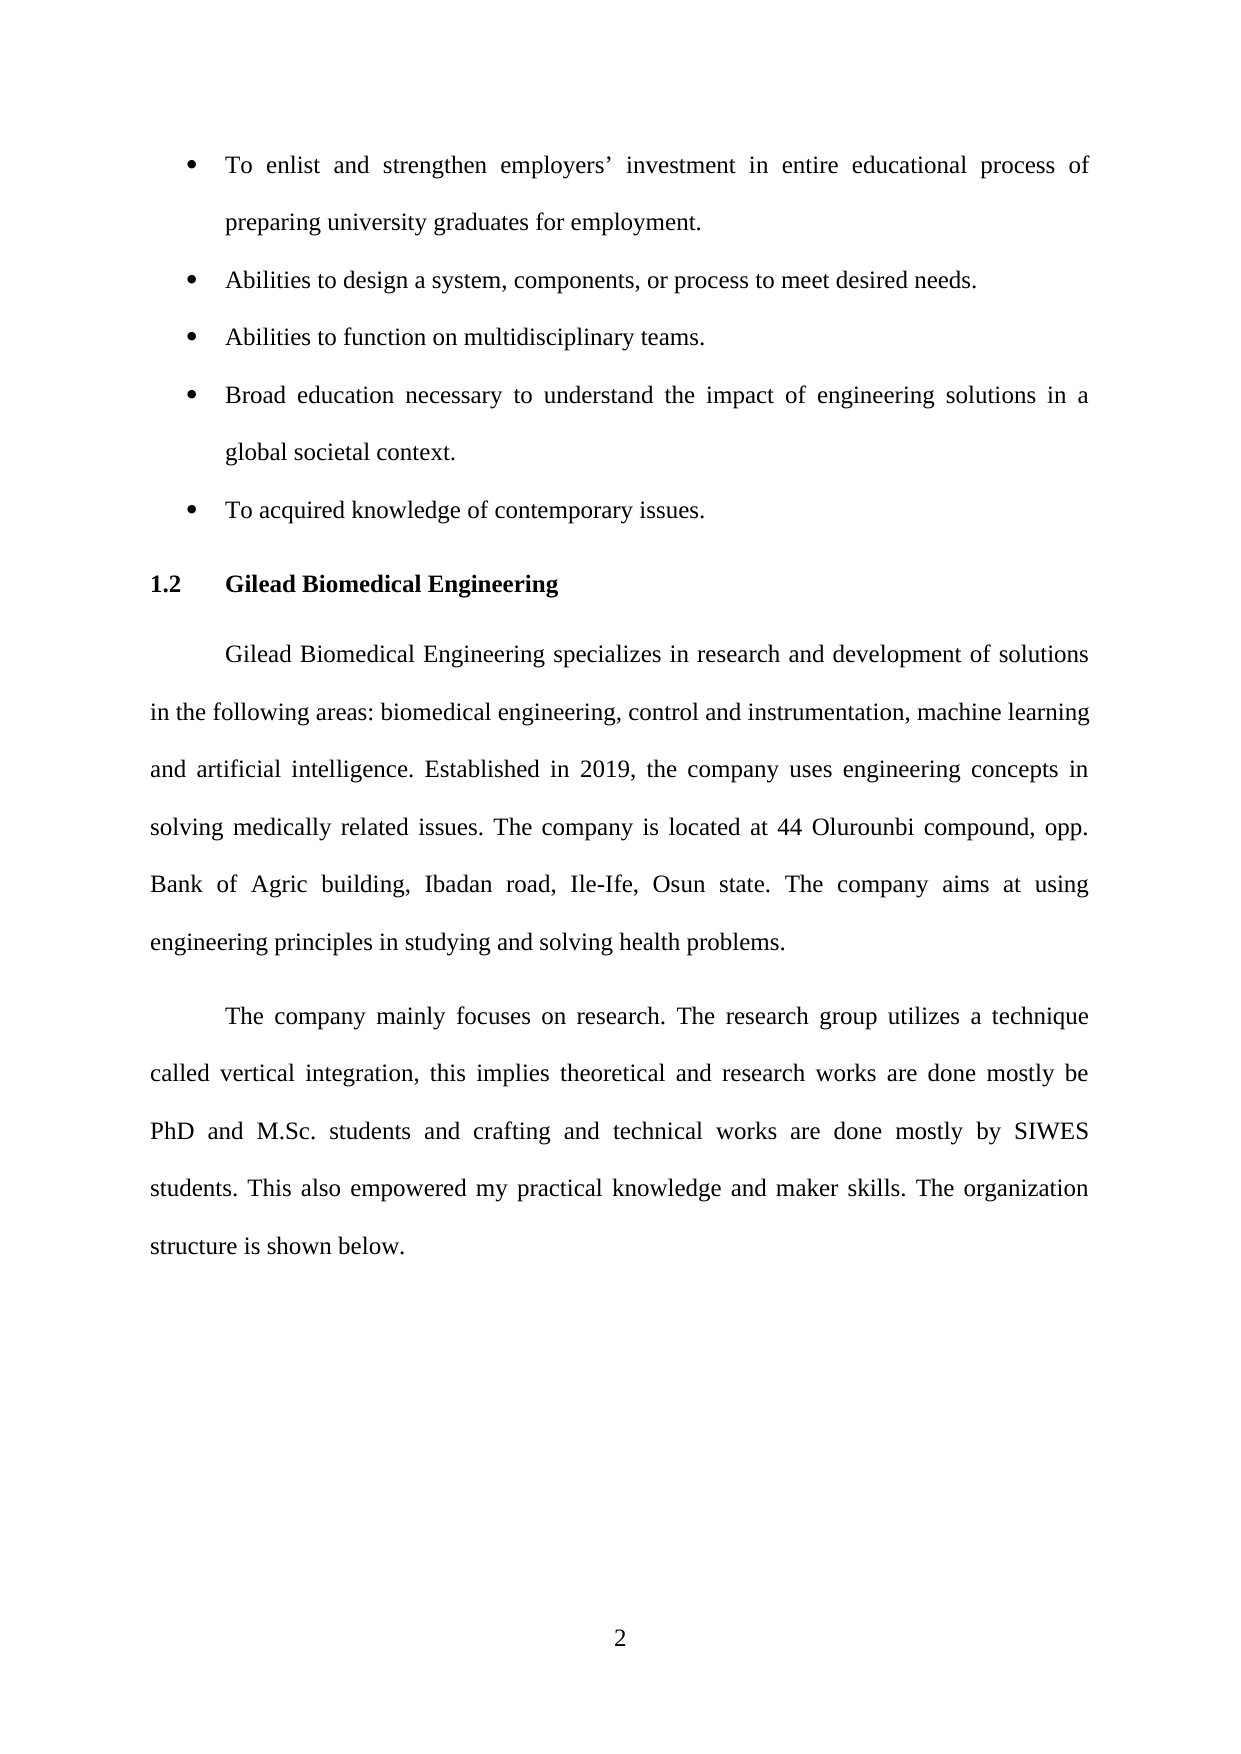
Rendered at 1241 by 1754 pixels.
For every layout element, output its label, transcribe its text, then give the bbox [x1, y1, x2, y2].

list To acquired knowledge of contemporary issues. [187, 495, 1090, 524]
list To enlist and strengthen employers’ investment in entire educational process of preparing university graduates for employment. [187, 150, 1090, 236]
list Broad education necessary to understand the impact of engineering solutions in a global societal context. [187, 380, 1090, 466]
list Abilities to design a system, components, or process to meet desired needs. [187, 265, 1090, 294]
text The company mainly focuses on research. The research group utilizes a technique called vertical integration, this implies theoretical and research works are done mostly be PhD and M.Sc. students and crafting and technical works are done mostly by SIWES students. This also empowered my practical knowledge and maker skills. The organization structure is shown below. [150, 1001, 1090, 1259]
subtitle Gilead Biomedical Engineering [150, 569, 1090, 598]
list Abilities to function on multidisciplinary teams. [187, 322, 1090, 351]
text Gilead Biomedical Engineering specializes in research and development of solutions in the following areas: biomedical engineering, control and instrumentation, machine learning and artificial intelligence. Established in 2019, the company uses engineering concepts in solving medically related issues. The company is located at 44 Olurounbi compound, opp. Bank of Agric building, Ibadan road, Ile-Ife, Osun state. The company aims at using engineering principles in studying and solving health problems. [150, 639, 1090, 955]
